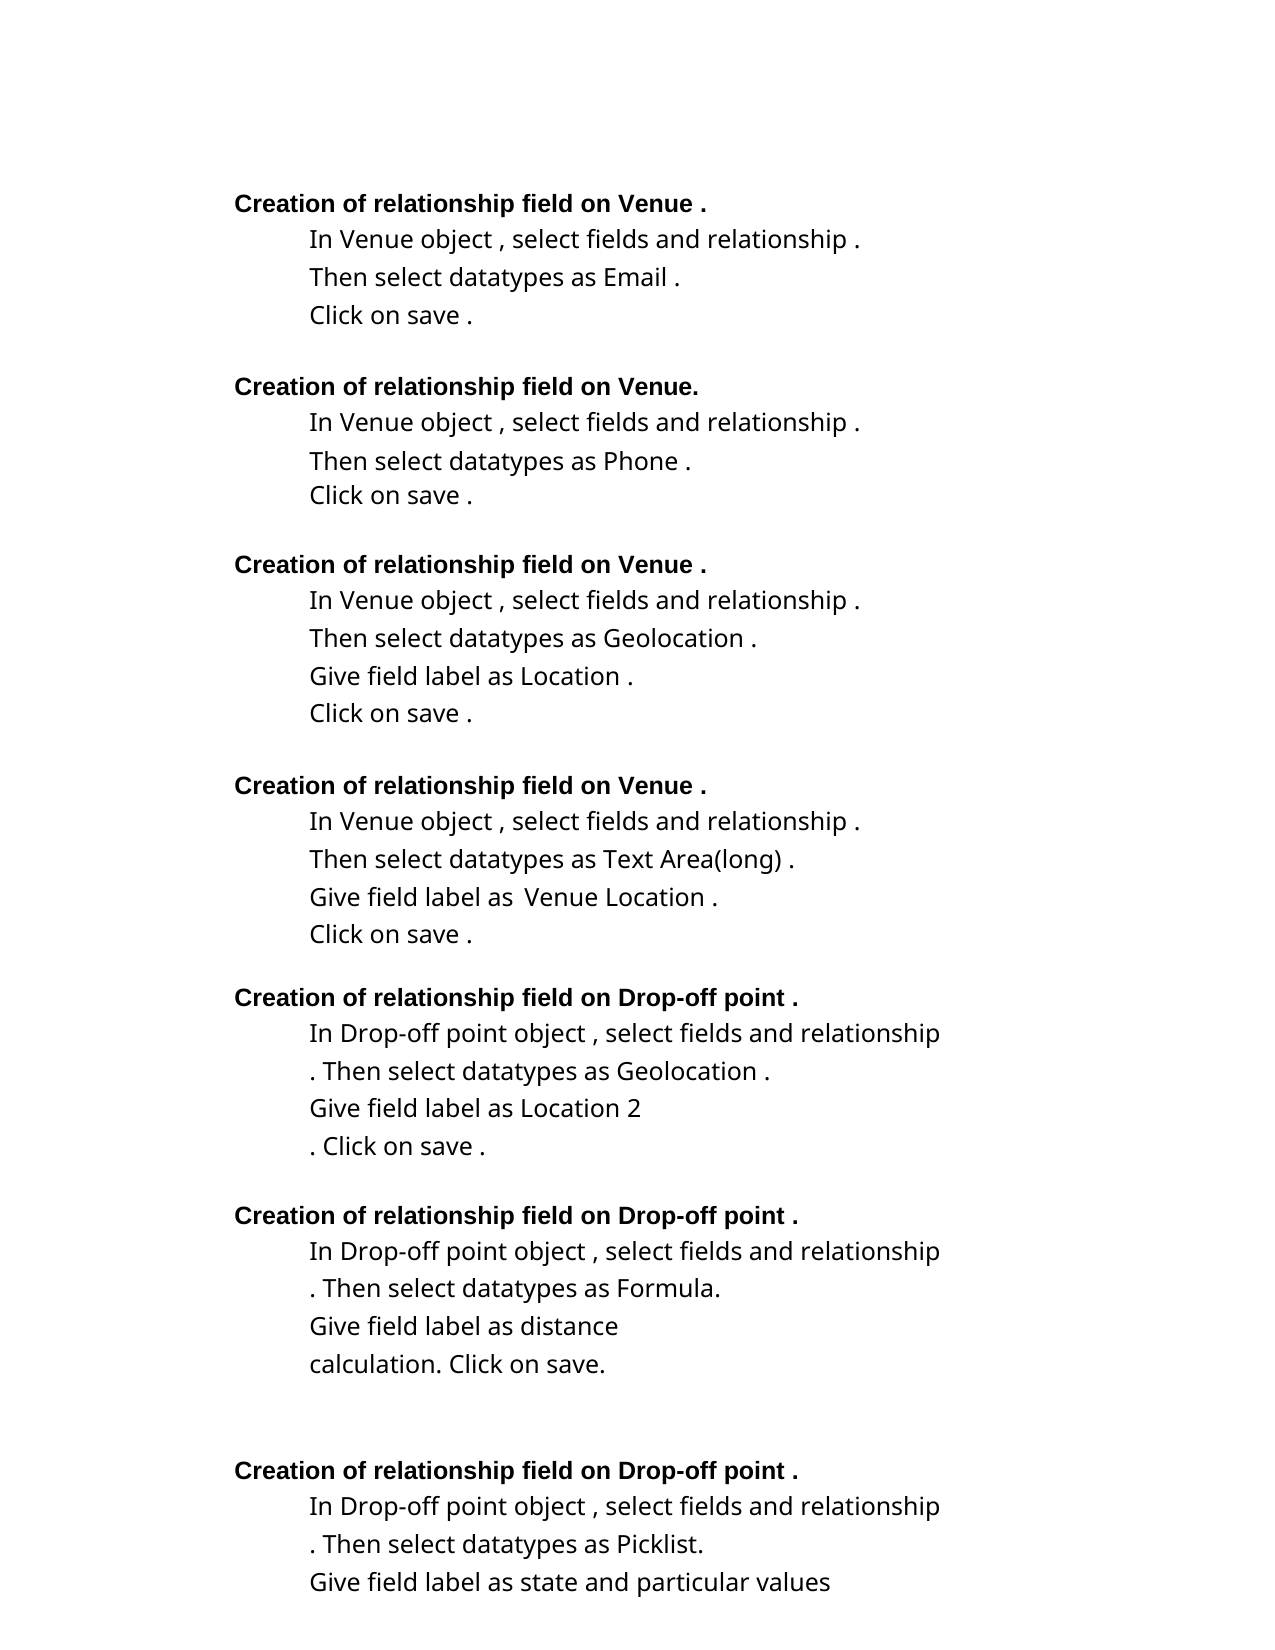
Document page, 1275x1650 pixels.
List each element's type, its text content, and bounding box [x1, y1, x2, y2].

text Give field label as Venue Location . Click on save . [309, 879, 749, 951]
text Click on save . [309, 298, 1275, 332]
text In Venue object , select fields and relationship . Then select datatypes as Text Area(long) . [309, 804, 867, 876]
text Give field label as Location 2 . Click on save . [309, 1091, 651, 1163]
subtitle Creation of relationship field on Drop-off point . [234, 983, 1275, 1012]
text Give field label as Location . Click on save . [309, 658, 651, 730]
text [309, 1564, 867, 1598]
subtitle Creation of relationship field on Venue . [234, 771, 1275, 800]
text In Venue object , select fields and relationship . Then select datatypes as Phone . [309, 405, 867, 477]
text Give field label as distance calculation. Click on save. [309, 1309, 749, 1381]
text In Drop-off point object , select fields and relationship . Then select datatypes as Formula. [309, 1233, 951, 1305]
subtitle Creation of relationship field on Drop-off point . [234, 1456, 1275, 1485]
text In Venue object , select fields and relationship . Then select datatypes as Geolocation . [309, 583, 867, 655]
text In Drop-off point object , select fields and relationship . Then select datatypes as Picklist. [309, 1489, 951, 1561]
subtitle Creation of relationship field on Venue . [234, 550, 1275, 579]
text Click on save . [309, 482, 1275, 510]
text In Venue object , select fields and relationship . Then select datatypes as Email . [309, 222, 867, 294]
text In Drop-off point object , select fields and relationship . Then select datatypes as Geolocation . [309, 1016, 951, 1087]
subtitle Creation of relationship field on Drop-off point . [234, 1201, 1275, 1229]
subtitle Creation of relationship field on Venue . [234, 189, 1275, 218]
subtitle Creation of relationship field on Venue. [234, 372, 1275, 401]
